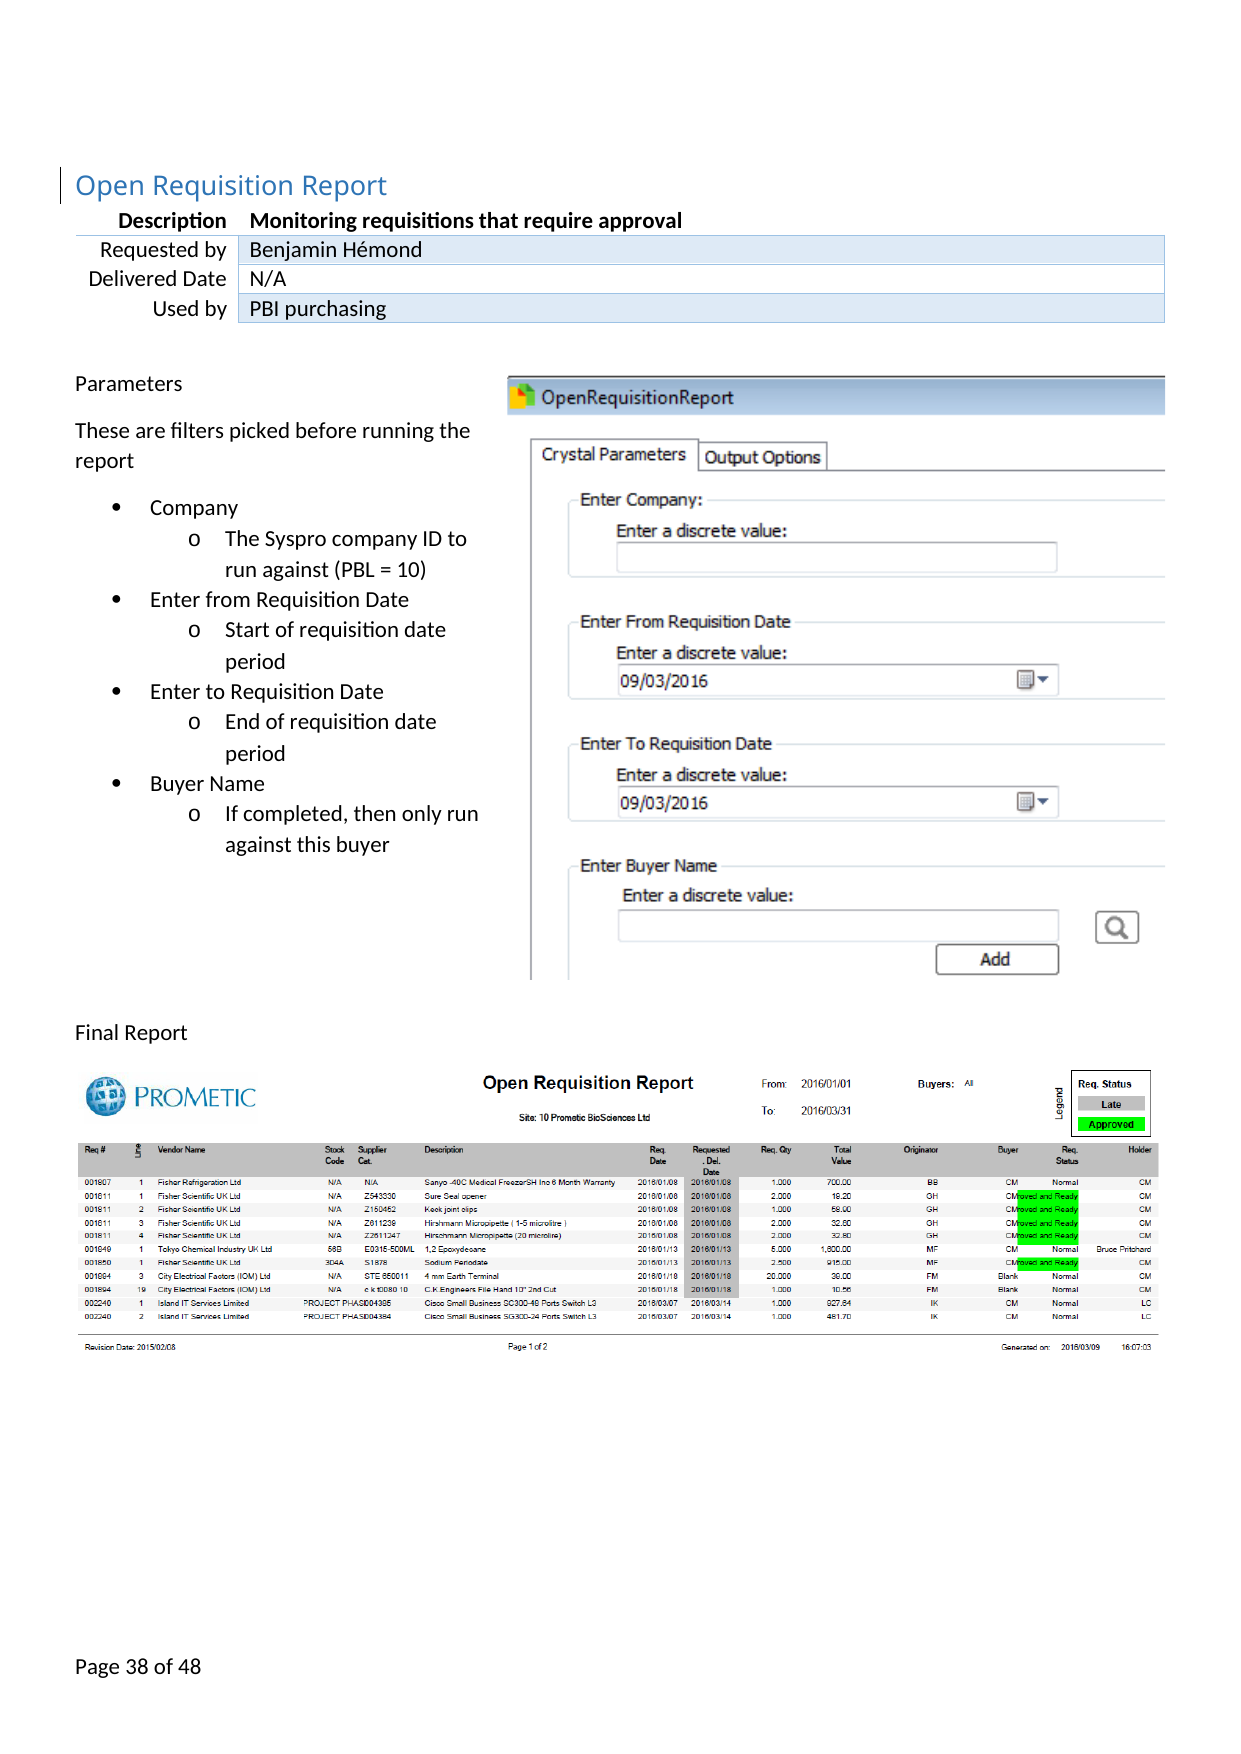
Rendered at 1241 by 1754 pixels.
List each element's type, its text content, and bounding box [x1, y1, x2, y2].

list Enter from Requisition Date [112, 585, 507, 613]
list Company [112, 493, 507, 522]
picture [507, 373, 1166, 980]
table_cell N/A [239, 265, 1164, 293]
table_cell Delivered Date [76, 264, 238, 293]
list If completed, then only run against this buyer [187, 799, 507, 858]
text These are filters picked before running the report [75, 416, 507, 475]
list Buyer Name [112, 769, 507, 797]
subtitle Open Requisition Report [75, 167, 1165, 203]
table_cell PBI purchasing [239, 294, 1164, 322]
list Start of requisition date period [187, 616, 507, 675]
picture [75, 1064, 1166, 1369]
table_header Description [76, 206, 238, 234]
list The Syspro company ID to run against (PBL = 10) [187, 524, 507, 583]
text Final Report [75, 1018, 1165, 1046]
list Enter to Requisition Date [112, 677, 507, 705]
table_cell Benjamin Hémond [239, 236, 1164, 263]
list End of requisition date period [187, 707, 507, 767]
text Parameters [75, 369, 1165, 398]
table_header Monitoring requisitions that require approval [238, 206, 1165, 234]
table_cell Used by [76, 293, 238, 322]
table_cell Requested by [76, 236, 238, 263]
